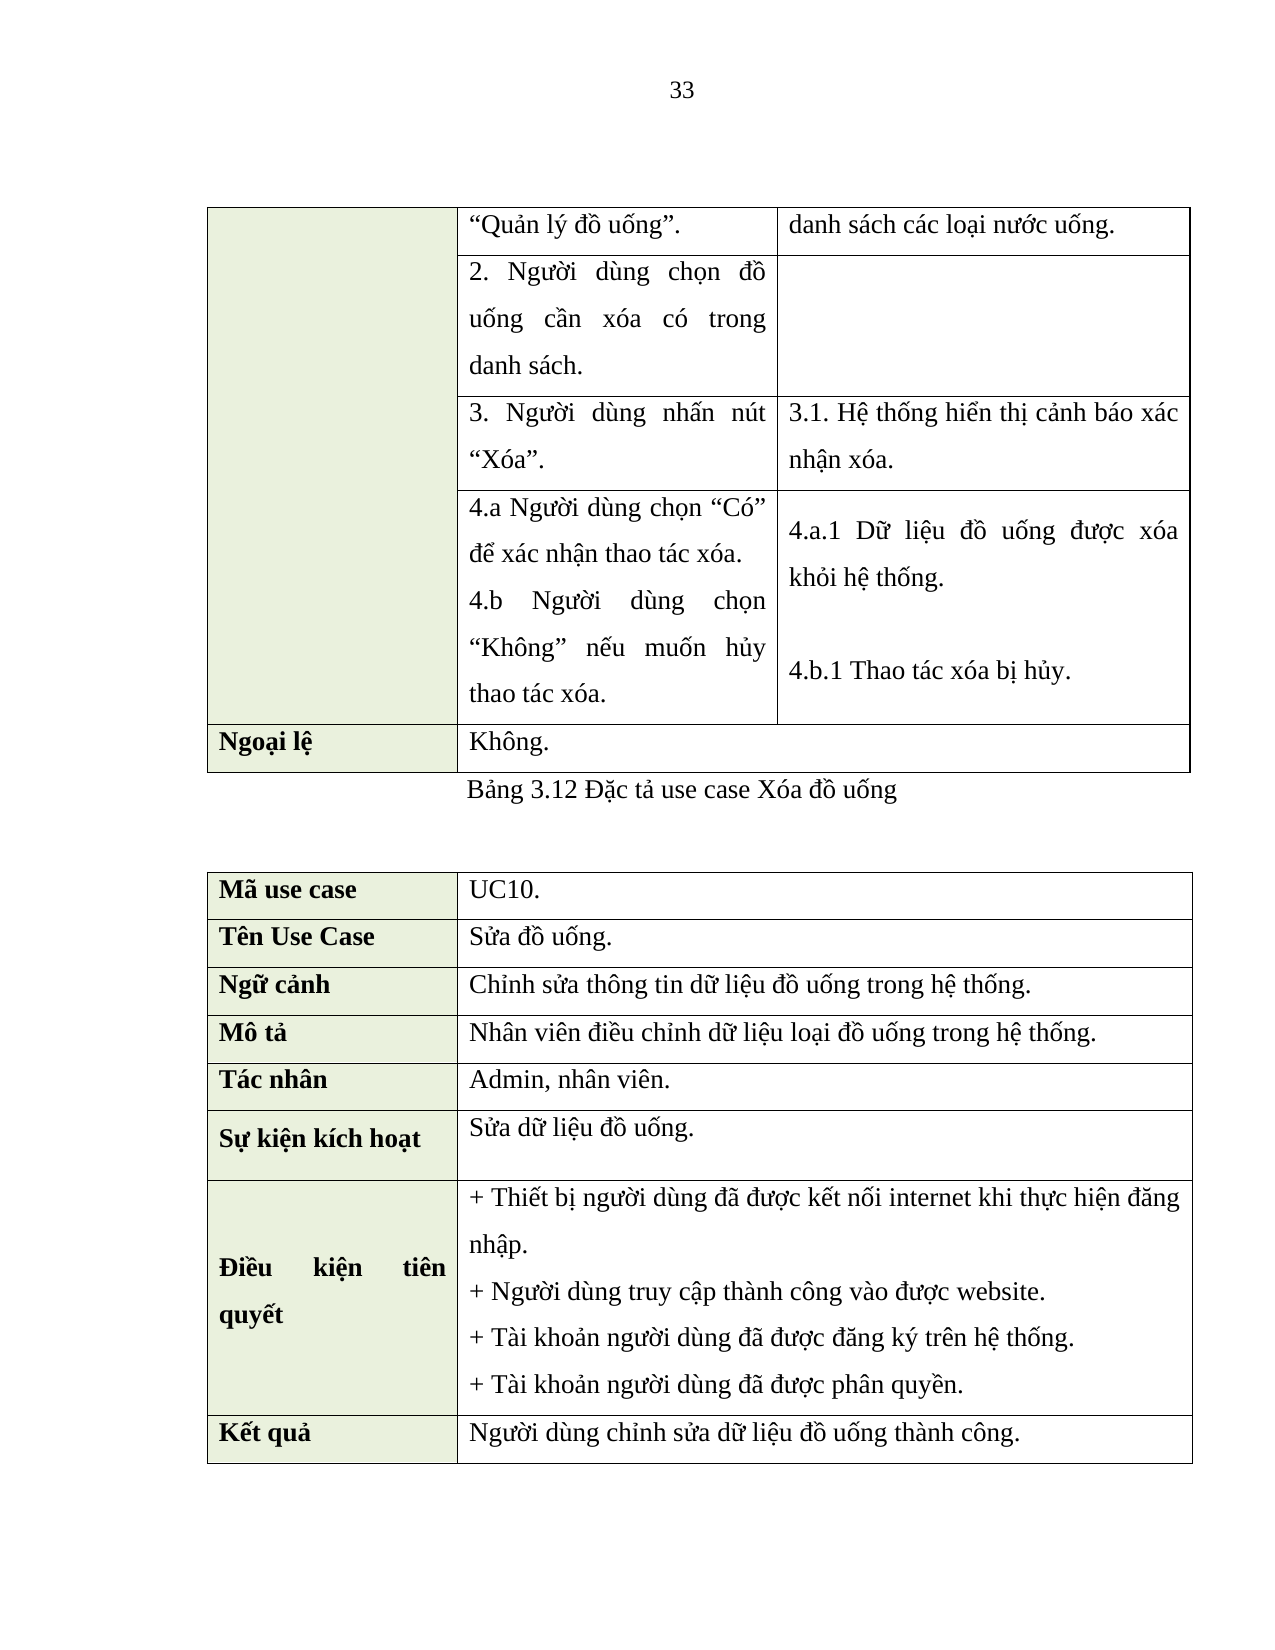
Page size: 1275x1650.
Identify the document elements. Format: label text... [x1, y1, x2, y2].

table_cell Chỉnh sửa thông tin dữ liệu đồ uống trong hệ thống. [458, 968, 1192, 1015]
table_cell Ngữ cảnh [208, 968, 457, 1015]
table_cell Mô tả [208, 1016, 457, 1062]
table_header Mã use case [208, 873, 457, 919]
table_cell 3.1. Hệ thống hiển thị cảnh báo xác nhận xóa. [778, 397, 1189, 490]
table_cell Ngoại lệ [208, 725, 457, 772]
table_cell Sửa đồ uống. [458, 920, 1192, 967]
table_cell Nhân viên điều chỉnh dữ liệu loại đồ uống trong hệ thống. [458, 1016, 1192, 1062]
table_header UC10. [458, 873, 1192, 919]
table_cell Kết quả [208, 1416, 457, 1462]
table_cell 4.a Người dùng chọn “Có” để xác nhận thao tác xóa. 4.b Người dùng chọn “Không” nếu muốn hủy thao tác xóa. [458, 491, 777, 724]
table_cell Sửa dữ liệu đồ uống. [458, 1111, 1192, 1180]
table_cell + Thiết bị người dùng đã được kết nối internet khi thực hiện đăng nhập. + Người dùng truy cập thành công vào được website. + Tài khoản người dùng đã được đăng ký trên hệ thống. + Tài khoản người dùng đã được phân quyền. [458, 1181, 1192, 1415]
table_cell 2. Người dùng chọn đồ uống cần xóa có trong danh sách. [458, 256, 777, 396]
table_cell 4.a.1 Dữ liệu đồ uống được xóa khỏi hệ thống. 4.b.1 Thao tác xóa bị hủy. [778, 491, 1189, 724]
table_cell Sự kiện kích hoạt [208, 1111, 457, 1180]
table_cell Người dùng chỉnh sửa dữ liệu đồ uống thành công. [458, 1416, 1192, 1462]
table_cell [778, 208, 1189, 254]
table_cell Điều kiện tiên quyết [208, 1181, 457, 1415]
table_cell Không. [458, 725, 1189, 772]
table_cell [458, 208, 777, 254]
table_cell 3. Người dùng nhấn nút “Xóa”. [458, 397, 777, 490]
table_cell Tác nhân [208, 1064, 457, 1110]
table_cell Tên Use Case [208, 920, 457, 967]
table_cell Admin, nhân viên. [458, 1064, 1192, 1110]
table_cell [778, 256, 1189, 396]
